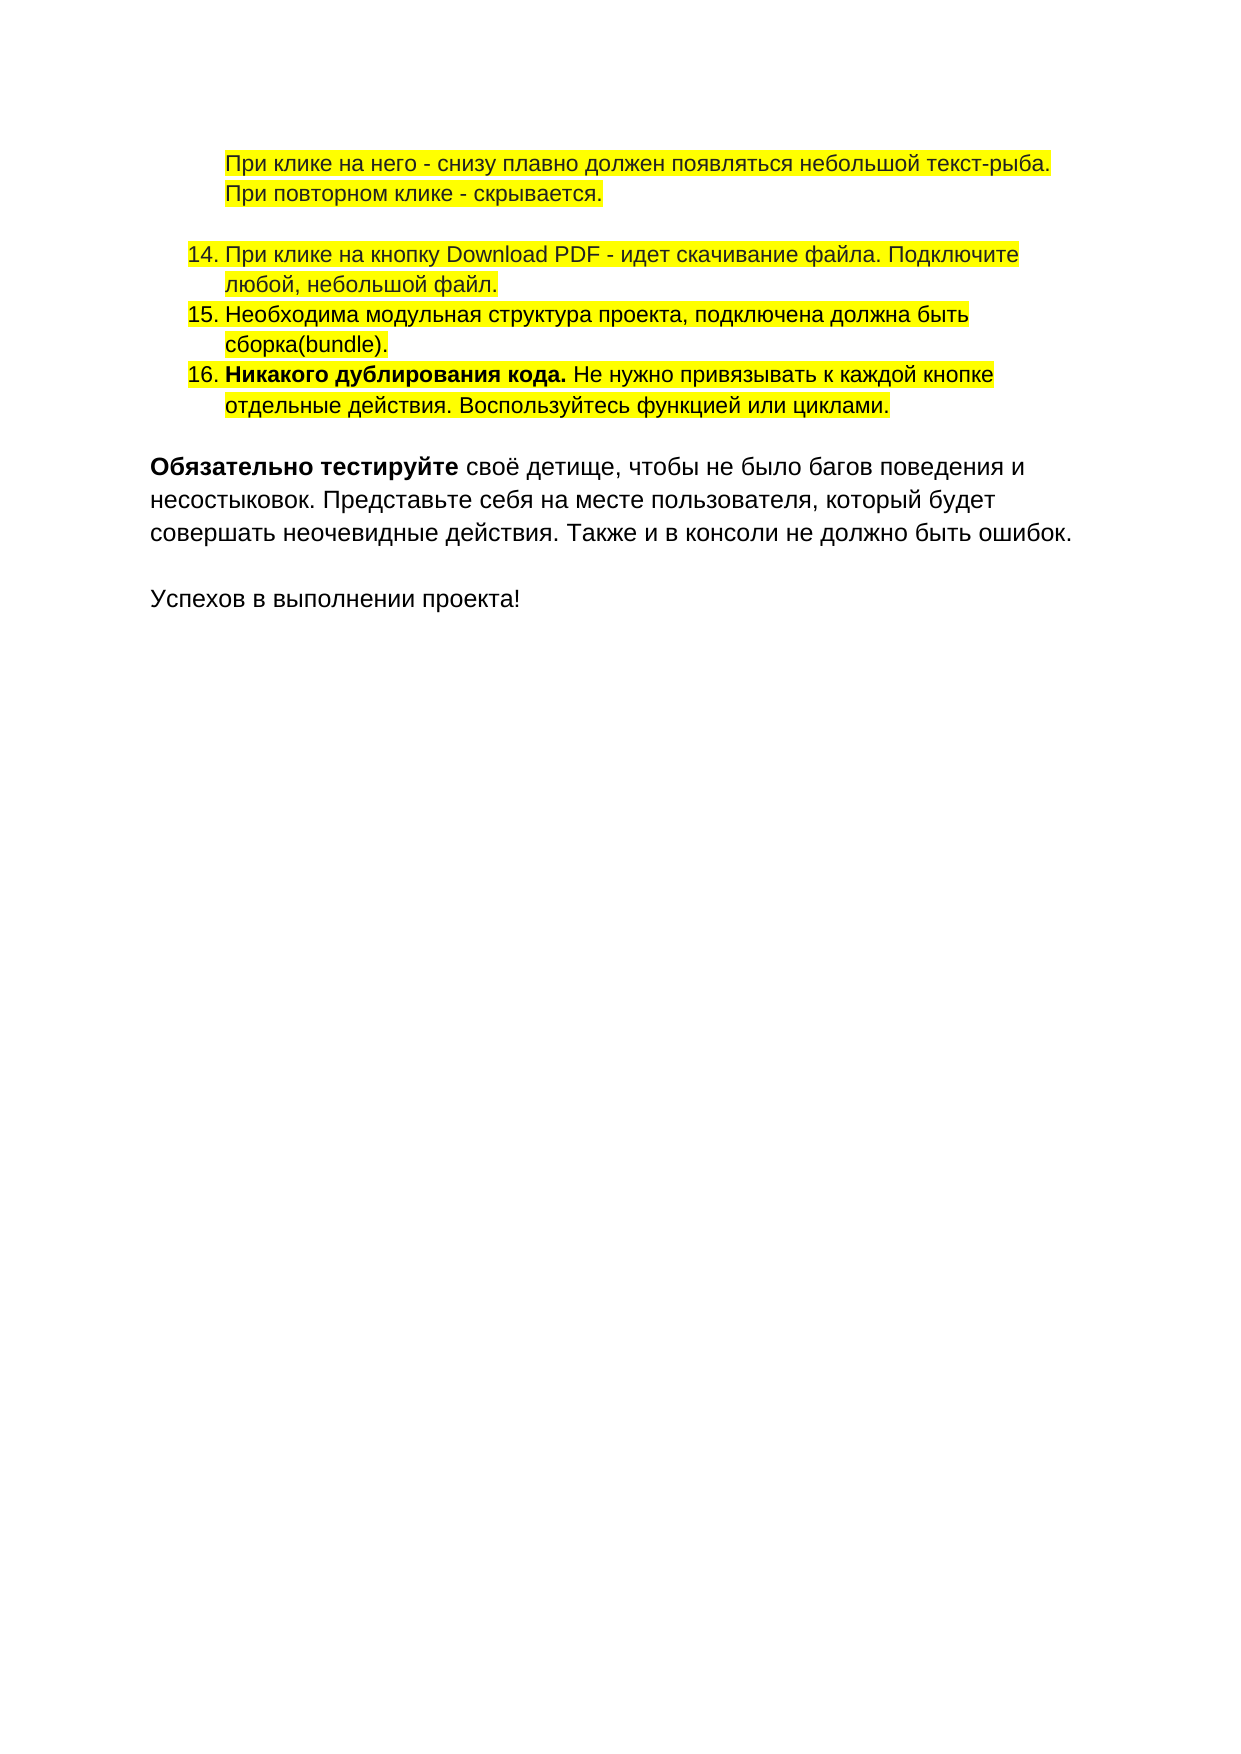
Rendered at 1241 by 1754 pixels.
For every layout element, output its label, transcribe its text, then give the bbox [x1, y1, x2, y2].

text Обязательно тестируйте своё детище, чтобы не было багов поведения и несостыковок. Представьте себя на месте пользователя, который будет совершать неочевидные действия. Также и в консоли не должно быть ошибок. [150, 452, 1090, 547]
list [187, 150, 1090, 237]
list При клике на кнопку Download PDF - идет скачивание файла. Подключите любой, небольшой файл. [187, 241, 1090, 297]
list Необходима модульная структура проекта, подключена должна быть сборка(bundle). [187, 301, 1090, 358]
list Никакого дублирования кода. Не нужно привязывать к каждой кнопке отдельные действия. Воспользуйтесь функцией или циклами. [187, 361, 1090, 448]
text Успехов в выполнении проекта! [150, 584, 1090, 613]
